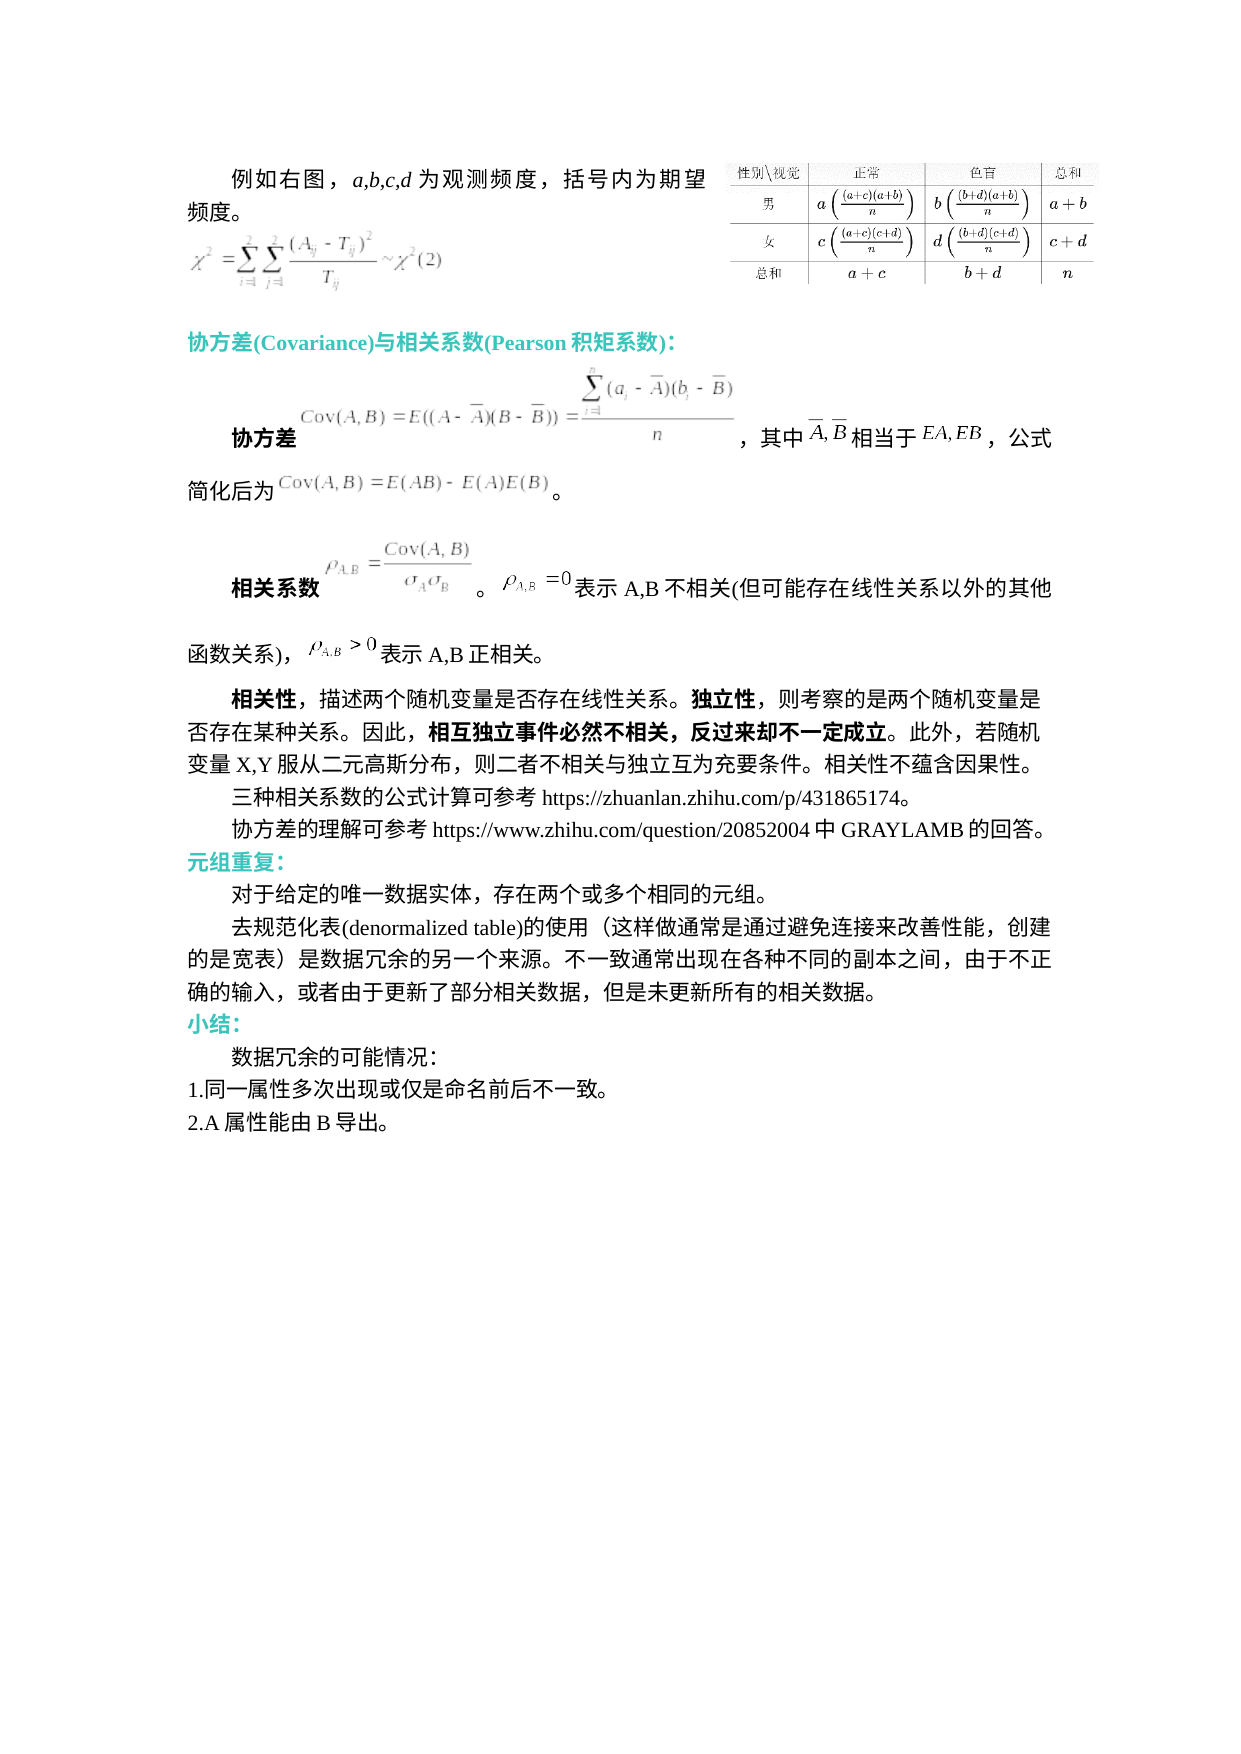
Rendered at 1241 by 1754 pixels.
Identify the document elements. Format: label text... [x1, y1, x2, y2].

text 数据冗余的可能情况： [187, 1039, 1053, 1072]
text 元组重复： [187, 844, 1053, 877]
text 协方差的理解可参考https://www.zhihu.com/question/20852004中GRAYLAMB的回答。 [187, 812, 1053, 844]
text 去规范化表(denormalized table)的使用（这样做通常是通过避免连接来改善性能，创建的是宽表）是数据冗余的另一个来源。不一致通常出现在各种不同的副本之间，由于不正确的输入，或者由于更新了部分相关数据，但是未更新所有的相关数据。 [187, 909, 1053, 1007]
text 协方差(Covariance)与相关系数(Pearson积矩系数)： [187, 324, 1053, 357]
text 相关性，描述两个随机变量是否存在线性关系。独立性，则考察的是两个随机变量是否存在某种关系。因此，相互独立事件必然不相关，反过来却不一定成立。此外，若随机变量X,Y服从二元高斯分布，则二者不相关与独立互为充要条件。相关性不蕴含因果性。 [187, 682, 1053, 779]
text 相关系数。表示A,B不相关(但可能存在线性关系以外的其他函数关系)，表示A,B正相关。 [187, 519, 1053, 682]
picture [725, 163, 1099, 284]
text 小结： [187, 1007, 1053, 1039]
text 例如右图，a,b,c,d为观测频度，括号内为期望频度。 [187, 162, 1053, 227]
text 对于给定的唯一数据实体，存在两个或多个相同的元组。 [187, 877, 1053, 909]
text 协方差，其中相当于，公式简化后为。 [187, 357, 1053, 519]
text 1.同一属性多次出现或仅是命名前后不一致。 [187, 1072, 1053, 1104]
text 三种相关系数的公式计算可参考https://zhuanlan.zhihu.com/p/431865174。 [187, 779, 1053, 812]
text 2.A属性能由B导出。 [187, 1104, 1053, 1137]
